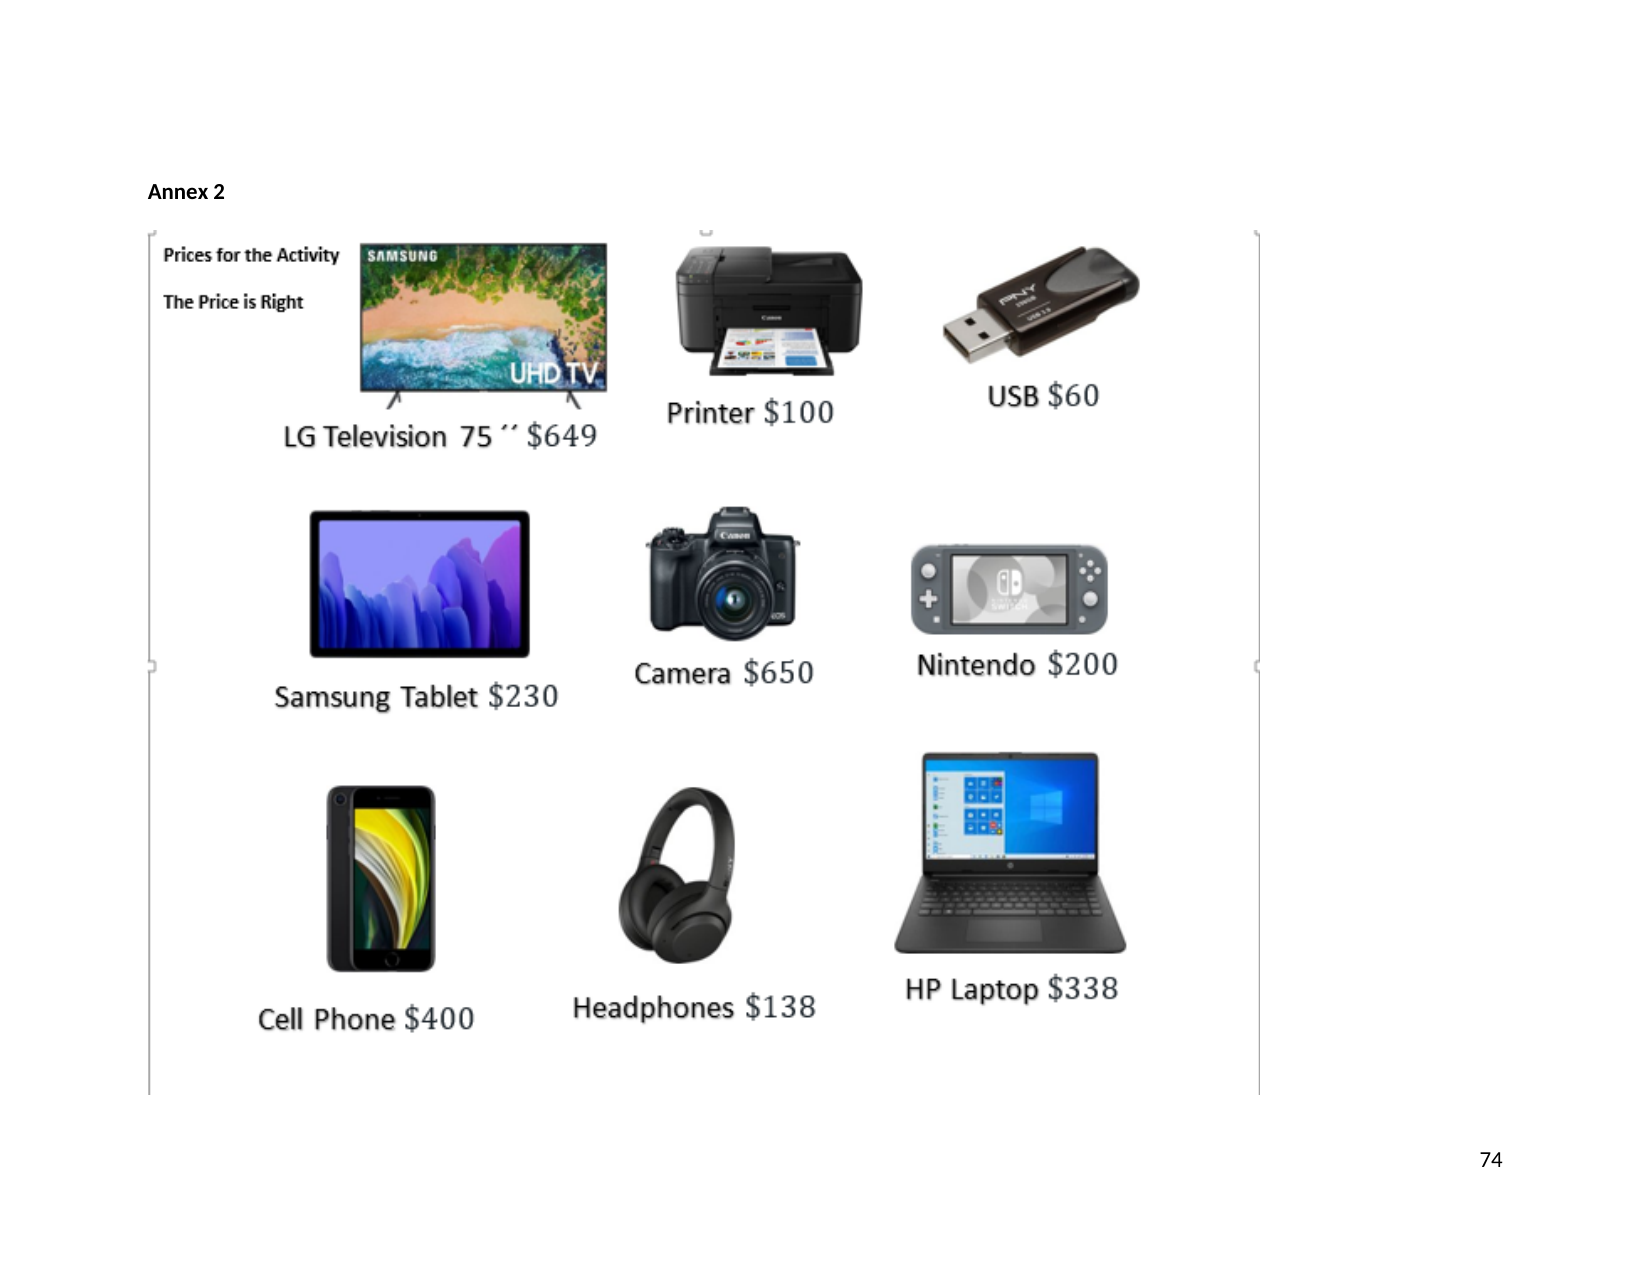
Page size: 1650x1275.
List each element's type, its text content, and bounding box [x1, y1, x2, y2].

text Annex 2 [148, 177, 1502, 205]
picture [147, 230, 1260, 1095]
